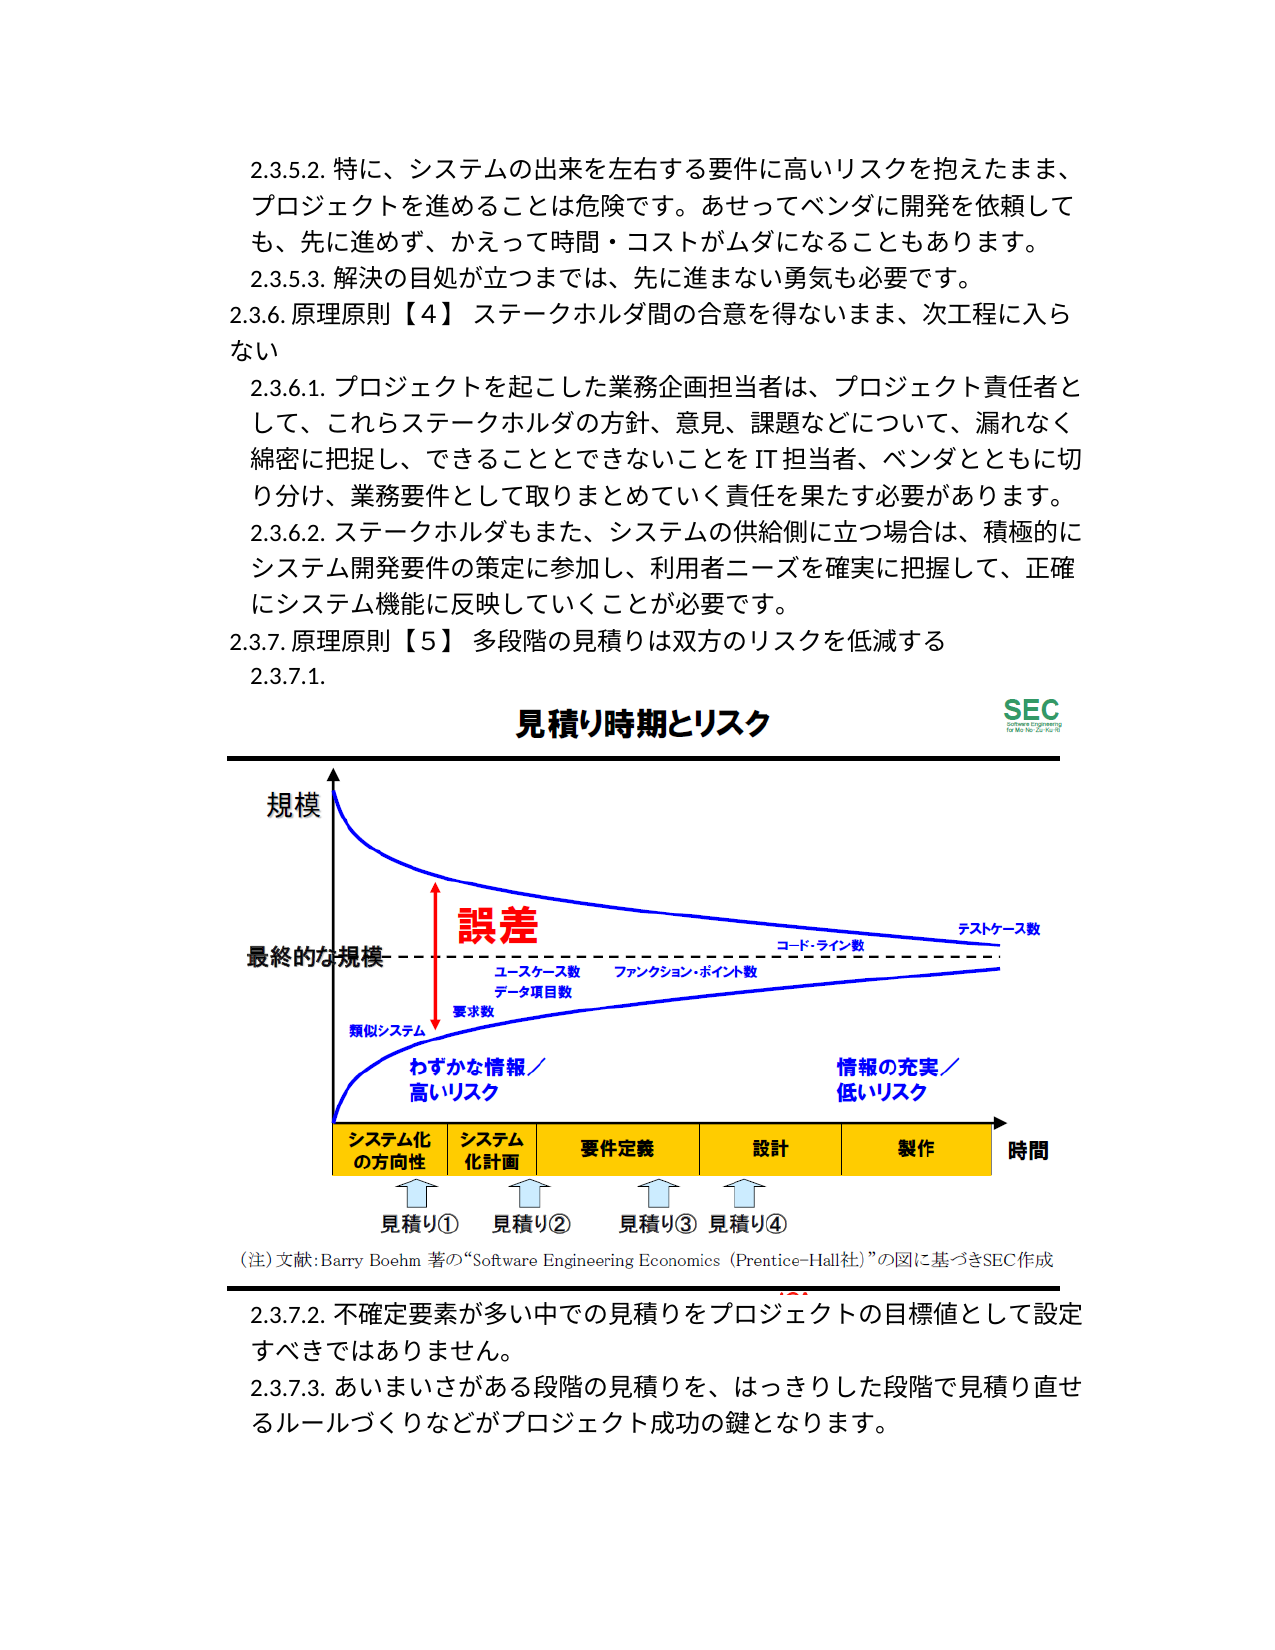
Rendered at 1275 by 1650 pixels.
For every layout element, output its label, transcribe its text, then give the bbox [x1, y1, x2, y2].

subtitle 原理原則【５】 多段階の見積りは双方のリスクを低減する [229, 621, 1087, 657]
subtitle 原理原則【４】 ステークホルダ間の合意を得ないまま、次工程に入らない [229, 295, 1087, 367]
subtitle 不確定要素が多い中での見積りをプロジェクトの目標値として設定すべきではありません。 [250, 1295, 1087, 1367]
subtitle 解決の目処が立つまでは、先に進まない勇気も必要です。 [250, 259, 1087, 295]
subtitle 特に、システムの出来を左右する要件に高いリスクを抱えたまま、プロジェクトを進めることは危険です。あせってベンダに開発を依頼しても、先に進めず、かえって時間・コストがムダになることもあります。 [250, 150, 1087, 259]
picture [187, 691, 1088, 1295]
subtitle あいまいさがある段階の見積りを、はっきりした段階で見積り直せるルールづくりなどがプロジェクト成功の鍵となります。 [250, 1367, 1087, 1440]
subtitle プロジェクトを起こした業務企画担当者は、プロジェクト責任者として、これらステークホルダの方針、意見、課題などについて、漏れなく綿密に把捉し、できることとできないことをIT担当者、ベンダとともに切り分け、業務要件として取りまとめていく責任を果たす必要があります。 [250, 367, 1087, 512]
subtitle ステークホルダもまた、システムの供給側に立つ場合は、積極的にシステム開発要件の策定に参加し、利用者ニーズを確実に把握して、正確にシステム機能に反映していくことが必要です。 [250, 512, 1087, 621]
